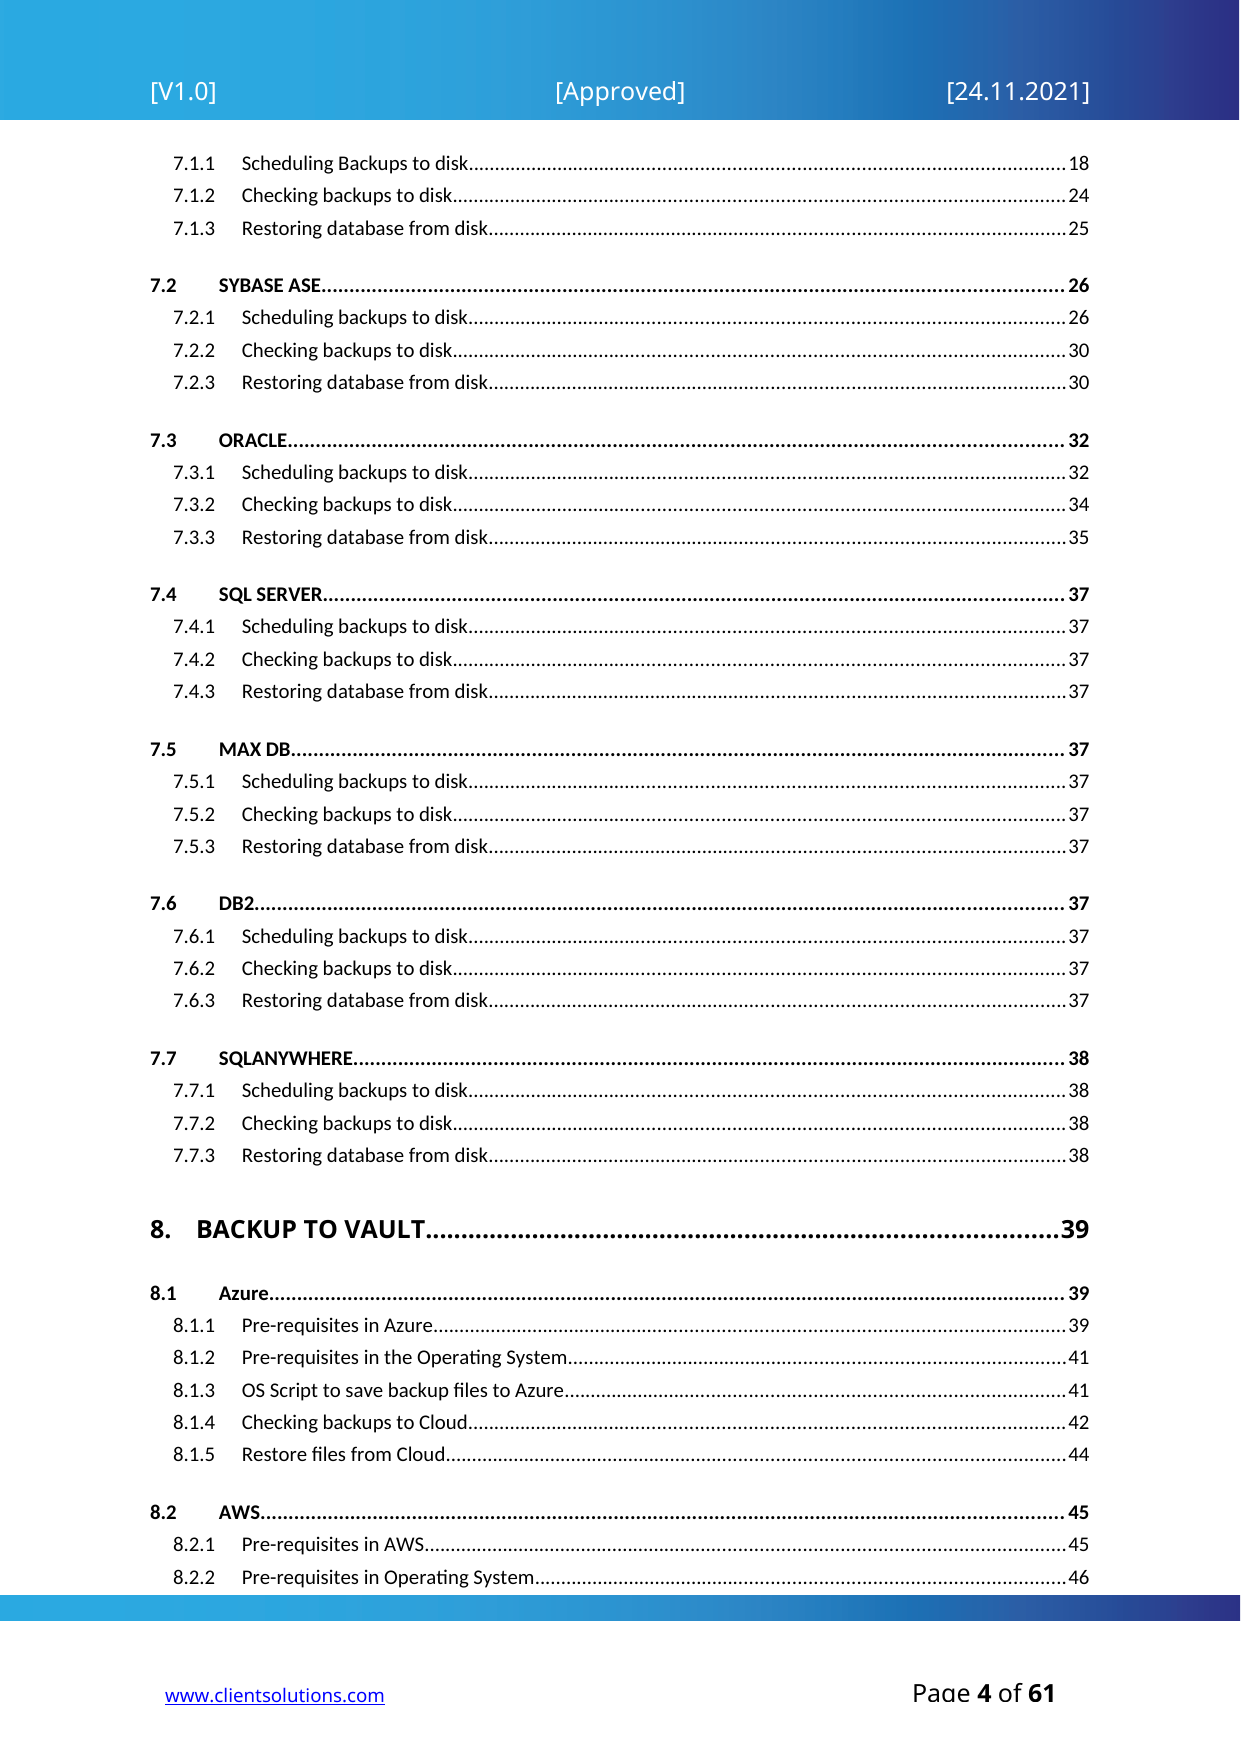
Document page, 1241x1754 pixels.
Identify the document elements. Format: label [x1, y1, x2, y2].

picture [0, 1595, 1241, 1621]
picture [0, 0, 1240, 120]
